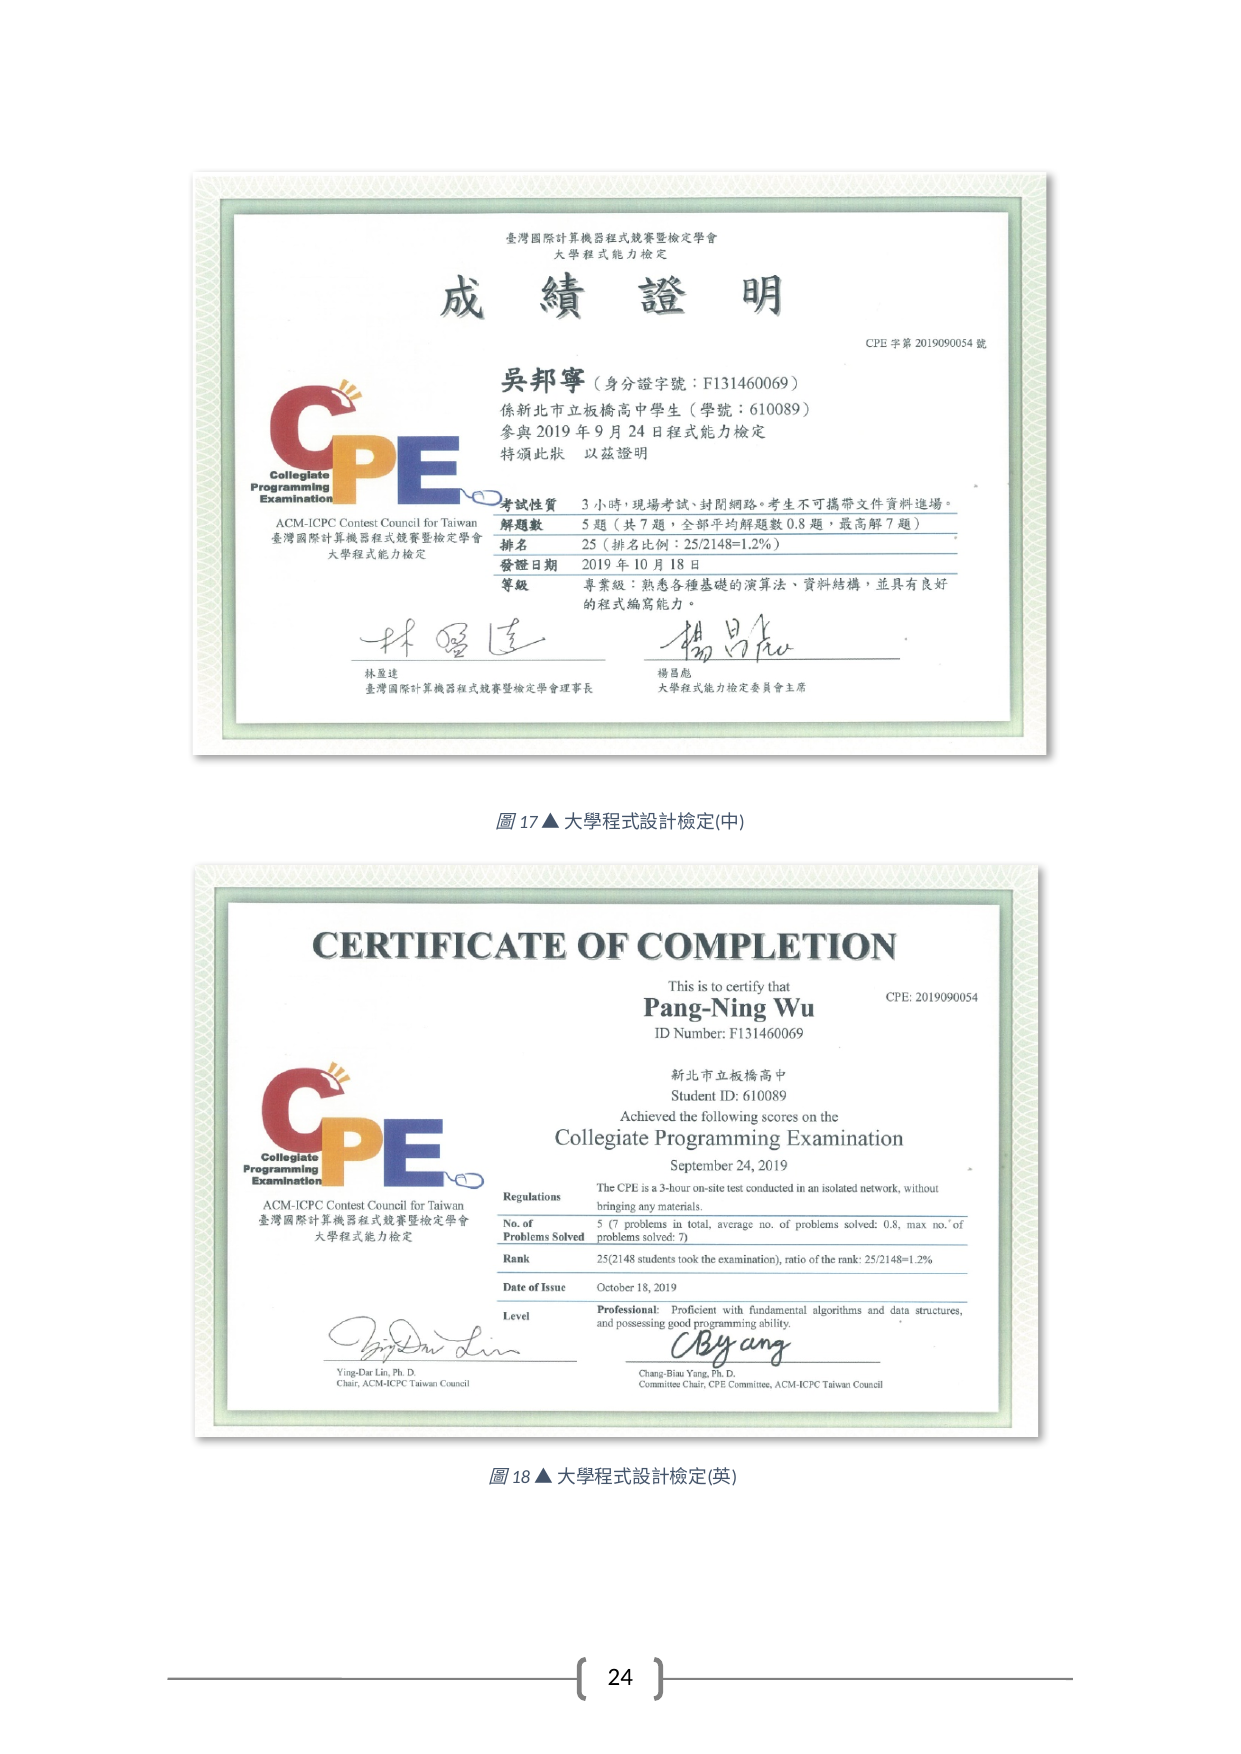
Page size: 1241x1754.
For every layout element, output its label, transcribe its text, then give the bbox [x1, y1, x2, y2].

text 圖 17 ▲ 大學程式設計檢定(中) [187, 802, 1053, 839]
picture [192, 172, 1047, 755]
picture [194, 865, 1039, 1437]
